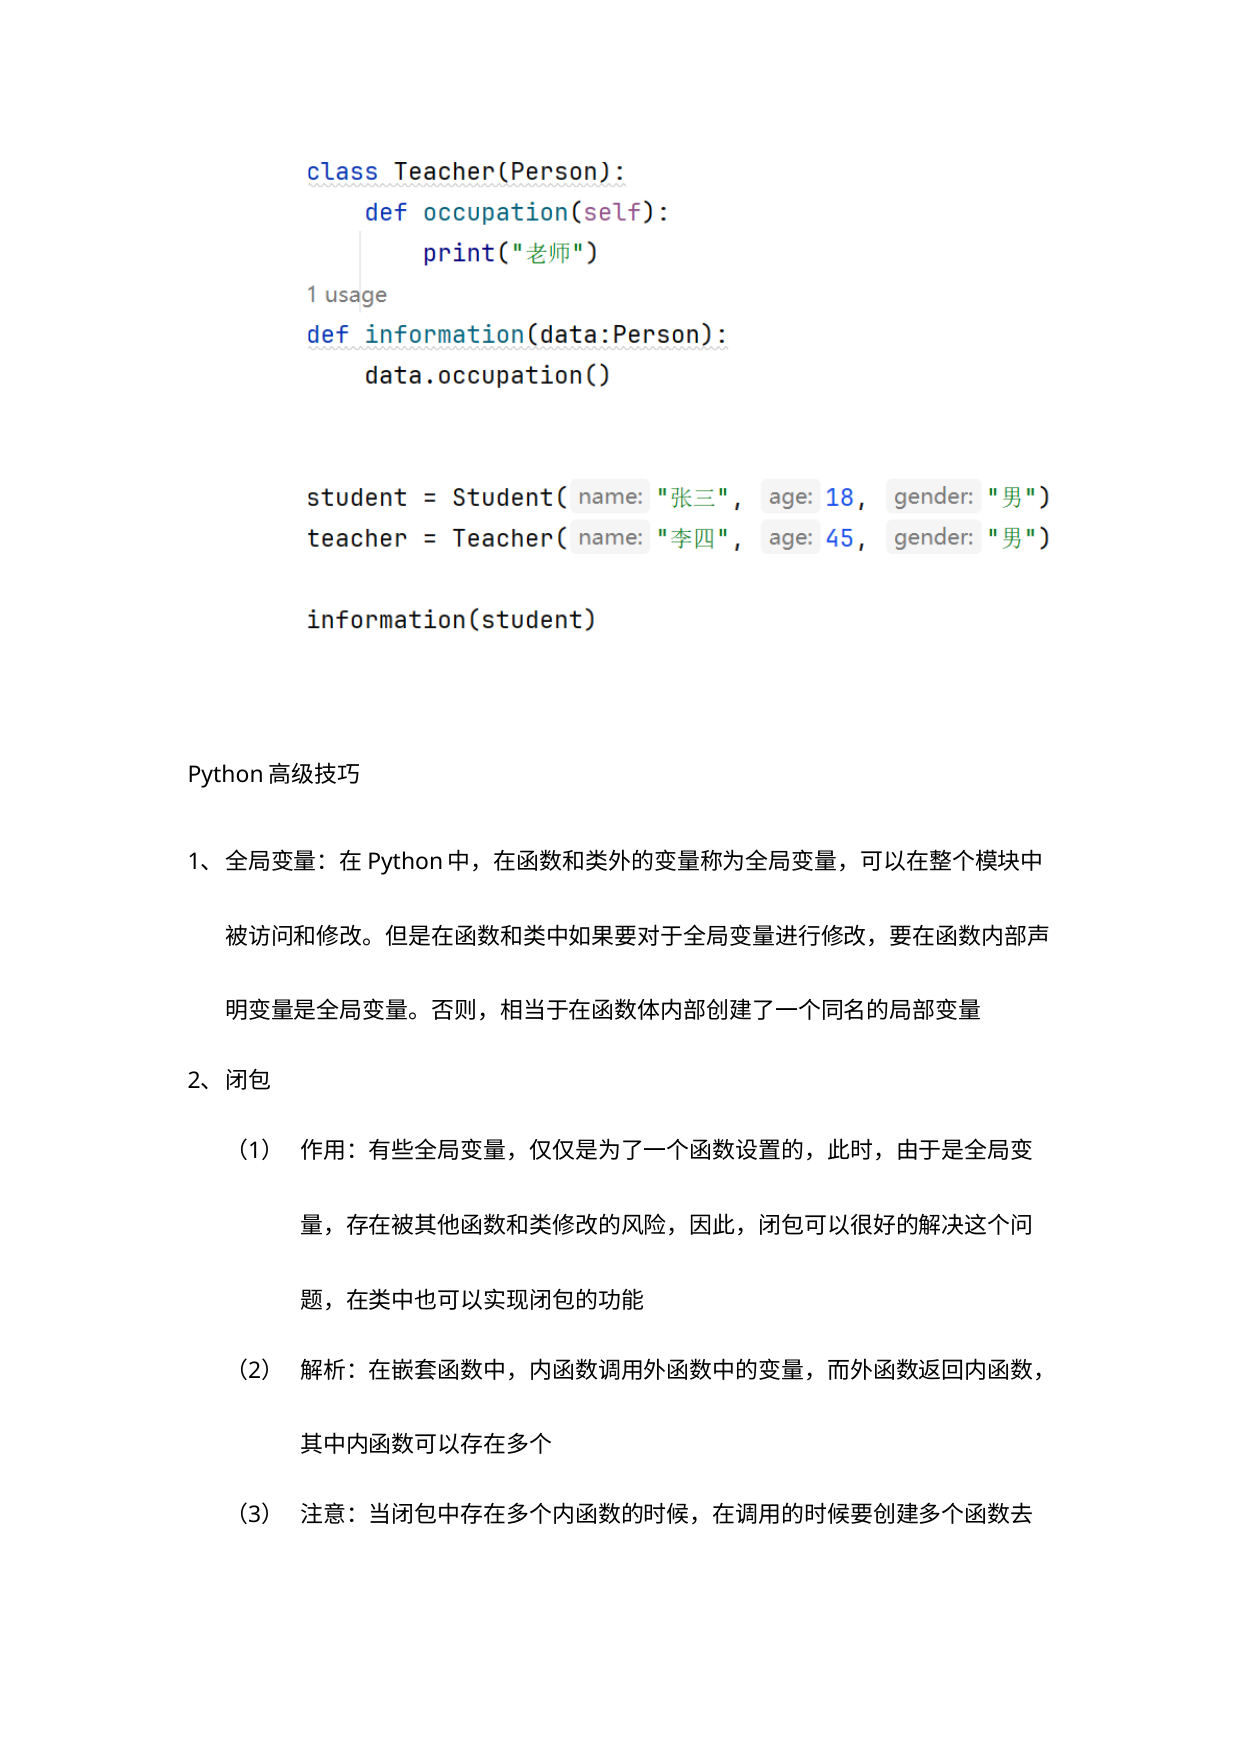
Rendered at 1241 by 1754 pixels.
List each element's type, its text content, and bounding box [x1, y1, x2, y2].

list 全局变量：在Python中，在函数和类外的变量称为全局变量，可以在整个模块中被访问和修改。但是在函数和类中如果要对于全局变量进行修改，要在函数内部声明变量是全局变量。否则，相当于在函数体内部创建了一个同名的局部变量 [187, 827, 1053, 1042]
list 作用：有些全局变量，仅仅是为了一个函数设置的，此时，由于是全局变量，存在被其他函数和类修改的风险，因此，闭包可以很好的解决这个问题，在类中也可以实现闭包的功能 [225, 1116, 1053, 1331]
text Python高级技巧 [187, 741, 1053, 806]
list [225, 1480, 1053, 1545]
list 解析：在嵌套函数中，内函数调用外函数中的变量，而外函数返回内函数，其中内函数可以存在多个 [225, 1336, 1053, 1475]
list 闭包 [187, 1046, 1053, 1111]
picture [308, 162, 1089, 670]
